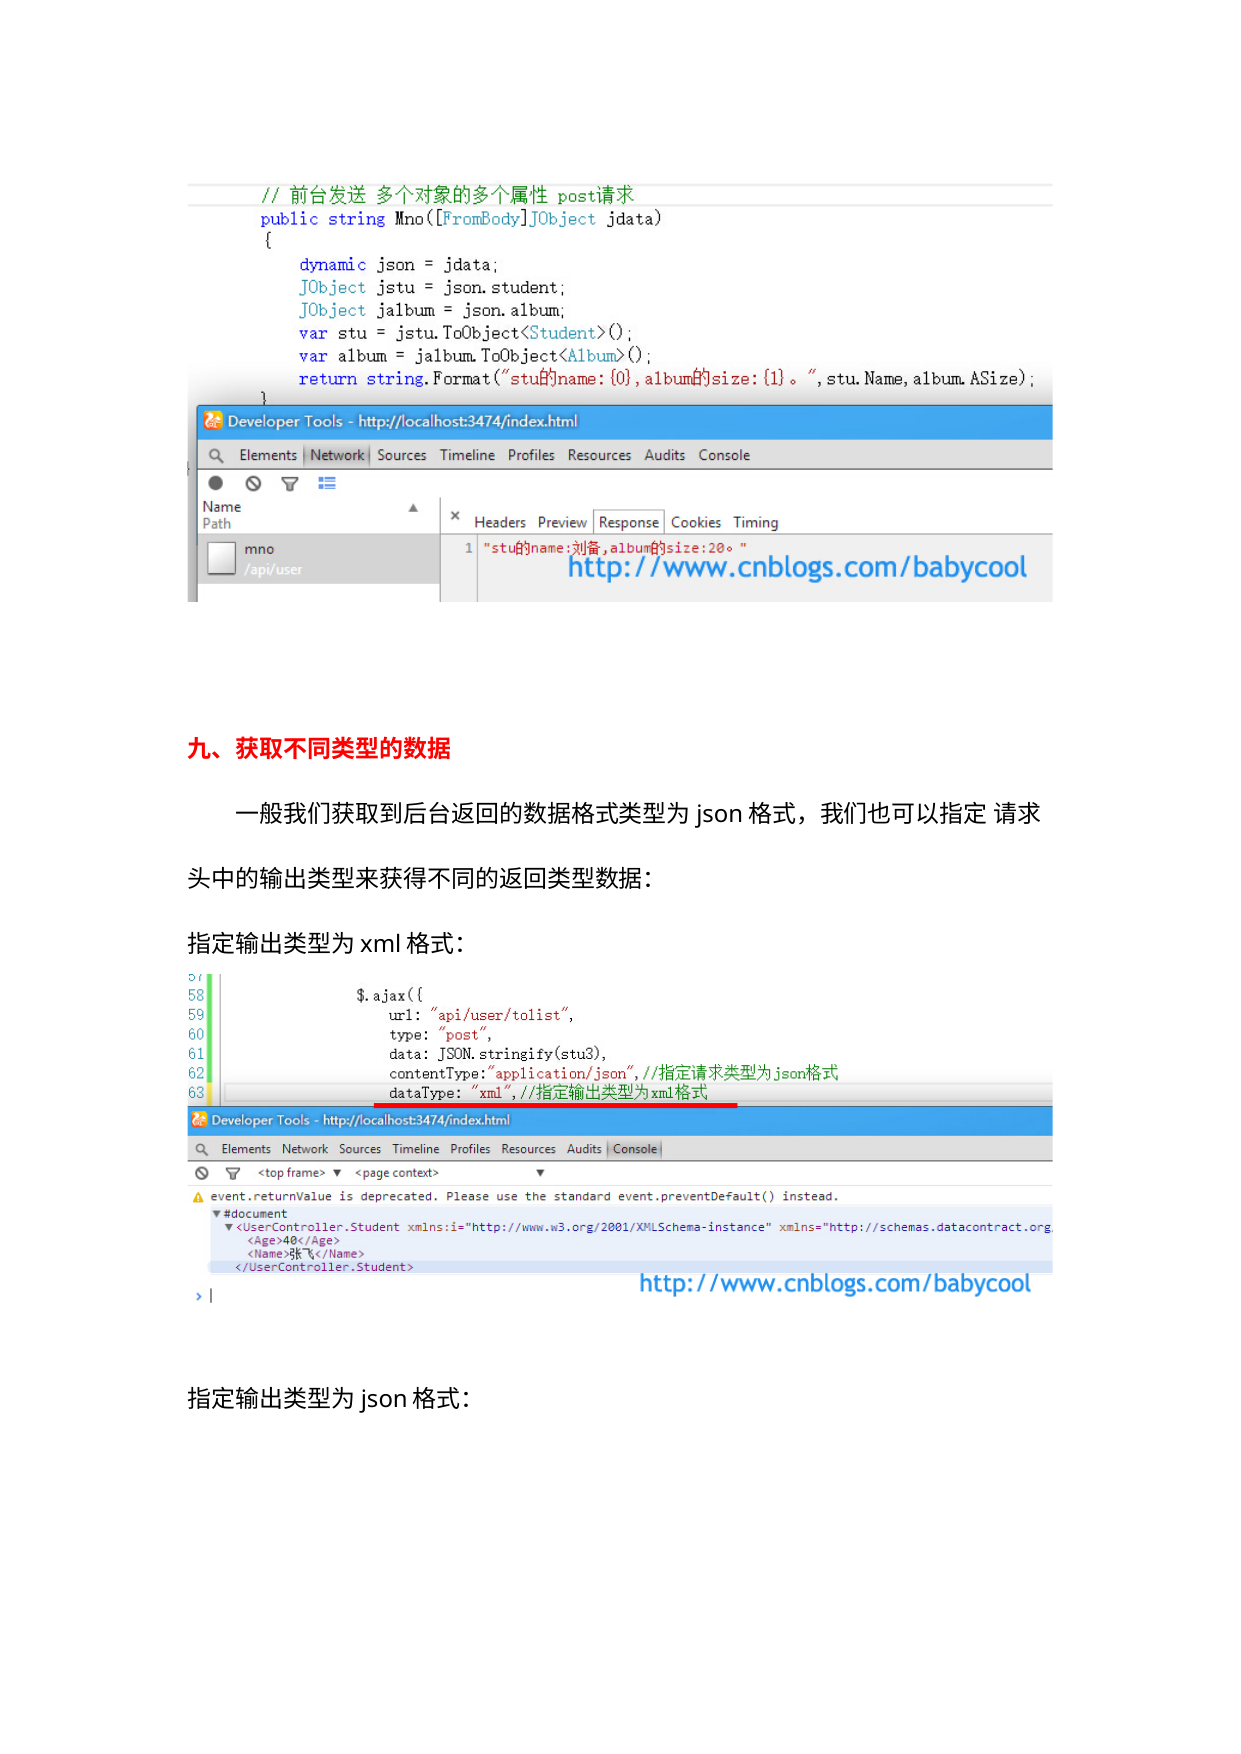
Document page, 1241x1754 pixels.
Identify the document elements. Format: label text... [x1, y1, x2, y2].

picture [187, 162, 1053, 602]
text 指定输出类型为 json格式： [187, 1364, 1053, 1429]
picture [187, 974, 1053, 1313]
text 指定输出类型为xml格式： [187, 909, 1053, 974]
text 九、获取不同类型的数据 [187, 714, 1053, 779]
text 一般我们获取到后台返回的数据格式类型为 json格式，我们也可以指定 请求头中的输出类型来获得不同的返回类型数据： [187, 779, 1053, 909]
